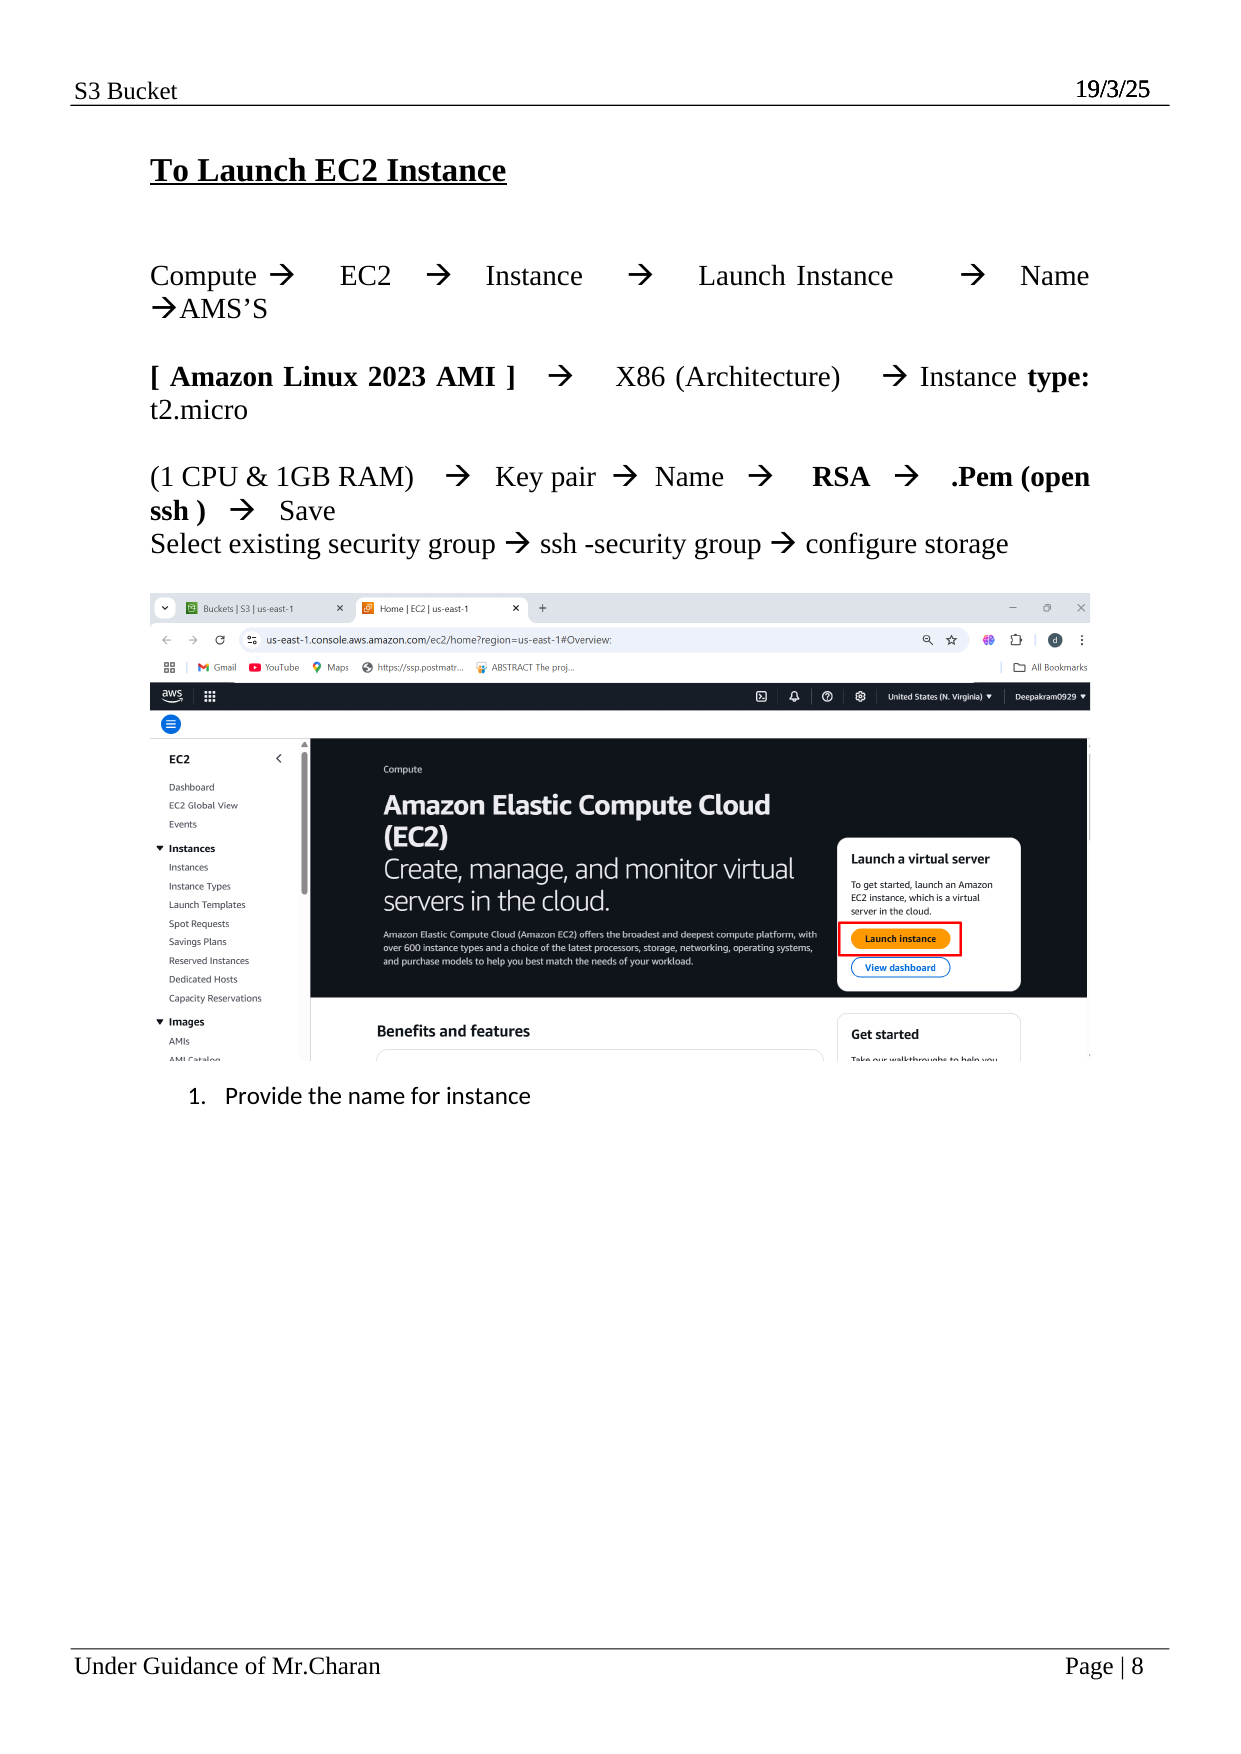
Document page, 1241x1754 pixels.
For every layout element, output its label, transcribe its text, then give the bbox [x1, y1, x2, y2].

text Select existing security group ssh -security group configure storage [150, 527, 1090, 560]
picture [150, 593, 1091, 1061]
text Compute EC2 Instance Launch Instance Name AMS’S [150, 258, 1090, 325]
text To Launch EC2 Instance [150, 150, 1090, 188]
list Provide the name for instance [187, 1080, 1090, 1110]
text [ Amazon Linux 2023 AMI ] X86 (Architecture) Instance type: t2.micro [150, 359, 1090, 426]
text (1 CPU & 1GB RAM) Key pair Name RSA .Pem (open ssh ) Save [150, 459, 1090, 527]
